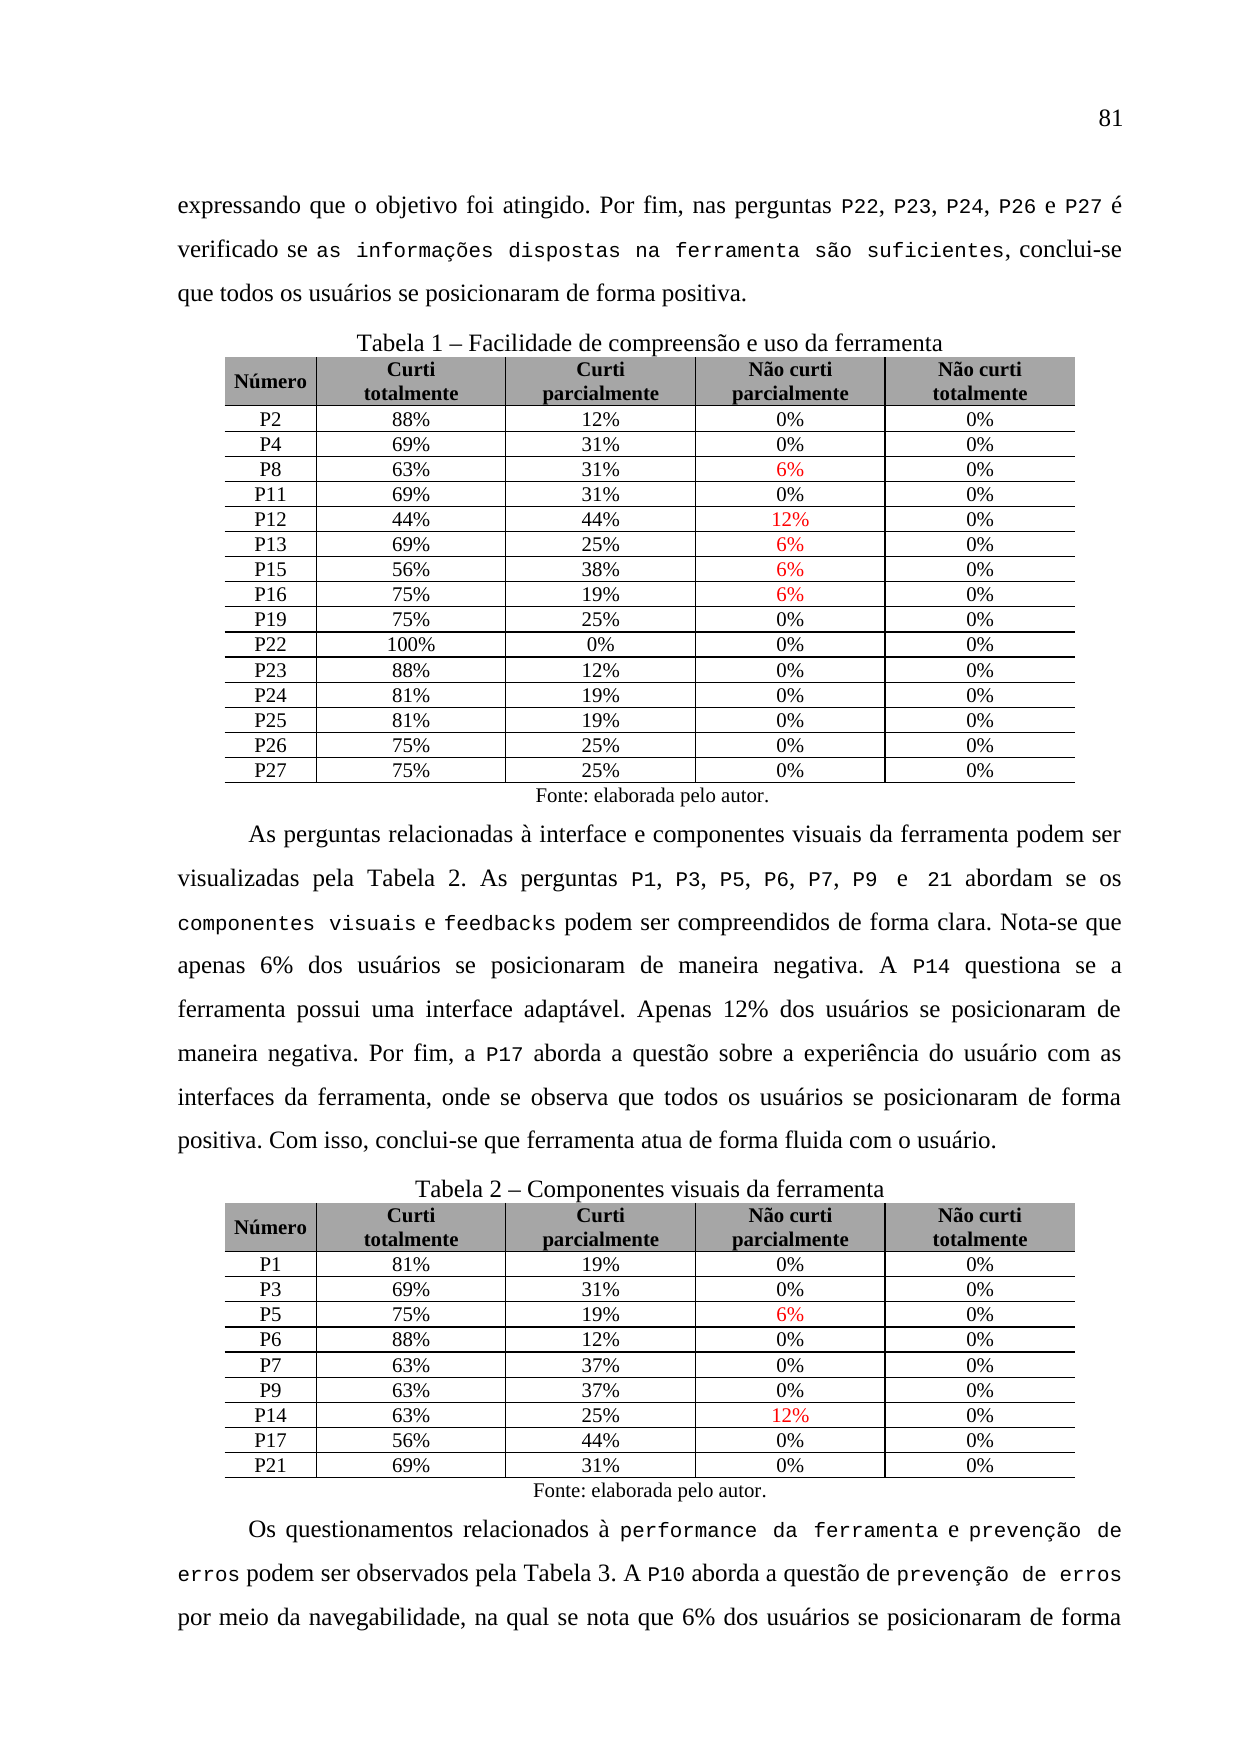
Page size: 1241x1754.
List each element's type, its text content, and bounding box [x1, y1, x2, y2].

table_cell 0% [696, 658, 884, 682]
table_cell P25 [225, 708, 316, 732]
table_cell 31% [506, 457, 695, 481]
table_cell 0% [696, 1378, 884, 1402]
table_cell 63% [317, 1378, 505, 1402]
table_cell 69% [317, 532, 505, 556]
table_cell 19% [506, 683, 695, 707]
table_cell 0% [886, 1428, 1075, 1452]
table_cell 44% [506, 507, 695, 531]
table_cell 12% [506, 658, 695, 682]
table_cell 38% [506, 557, 695, 581]
table_cell P2 [225, 406, 316, 431]
table_cell P21 [225, 1453, 316, 1477]
table_cell 6% [696, 557, 884, 581]
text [177, 190, 1122, 307]
table_cell P6 [225, 1328, 316, 1351]
table_cell 0% [886, 1378, 1075, 1402]
table_cell 25% [506, 532, 695, 556]
table_cell 63% [317, 457, 505, 481]
table_cell 75% [317, 758, 505, 782]
table_cell 81% [317, 683, 505, 707]
table_cell P8 [225, 457, 316, 481]
table_cell 0% [886, 432, 1075, 456]
table_cell 0% [696, 708, 884, 732]
table_cell 44% [506, 1428, 695, 1452]
table_cell P13 [225, 532, 316, 556]
table_cell 0% [886, 1403, 1075, 1427]
table_cell P3 [225, 1277, 316, 1301]
table_cell 25% [506, 758, 695, 782]
table_cell 19% [506, 708, 695, 732]
text As perguntas relacionadas à interface e componentes visuais da ferramenta podem ser visualizadas pela Tabela 2. As perguntas P1, P3, P5, P6, P7, P9 e 21 abordam se os componentes visuais e feedbacks podem ser compreendidos de forma clara. Nota-se que apenas 6% dos usuários se posicionaram de maneira negativa. A P14 questiona se a ferramenta possui uma interface adaptável. Apenas 12% dos usuários se posicionaram de maneira negativa. Por fim, a P17 aborda a questão sobre a experiência do usuário com as interfaces da ferramenta, onde se observa que todos os usuários se posicionaram de forma positiva. Com isso, conclui-se que ferramenta atua de forma fluida com o usuário. [177, 819, 1122, 1153]
table_header Curti parcialmente [506, 1203, 695, 1251]
table_header Curti totalmente [317, 1203, 505, 1251]
table_cell 31% [506, 1453, 695, 1477]
table_header Curti totalmente [317, 357, 505, 405]
table_cell P12 [225, 507, 316, 531]
table_cell 6% [696, 457, 884, 481]
table_cell 0% [886, 658, 1075, 682]
table_cell 0% [886, 607, 1075, 631]
table_cell 75% [317, 607, 505, 631]
text Fonte: elaborada pelo autor. [177, 783, 1122, 807]
table_cell 0% [696, 1277, 884, 1301]
table_cell 0% [886, 507, 1075, 531]
table_cell 88% [317, 658, 505, 682]
table_cell 0% [696, 633, 884, 656]
table_cell 0% [886, 1453, 1075, 1477]
table_cell 0% [696, 406, 884, 431]
table_cell 12% [696, 1403, 884, 1427]
table_cell 31% [506, 1277, 695, 1301]
table_cell 6% [696, 582, 884, 606]
table_cell 0% [886, 532, 1075, 556]
table_cell 81% [317, 1252, 505, 1276]
table_cell 88% [317, 1328, 505, 1351]
table_cell 37% [506, 1353, 695, 1377]
table_cell 0% [886, 482, 1075, 506]
table_cell 0% [886, 683, 1075, 707]
table_cell 0% [886, 1328, 1075, 1351]
table_header Não curti parcialmente [696, 357, 884, 405]
table_cell P11 [225, 482, 316, 506]
table_cell 63% [317, 1353, 505, 1377]
table_cell 12% [506, 1328, 695, 1351]
table_cell P26 [225, 733, 316, 757]
table_cell P27 [225, 758, 316, 782]
table_cell 19% [506, 1252, 695, 1276]
table_cell P9 [225, 1378, 316, 1402]
table_cell 0% [696, 683, 884, 707]
table_cell P16 [225, 582, 316, 606]
table_cell 75% [317, 582, 505, 606]
table_cell P15 [225, 557, 316, 581]
table_cell 100% [317, 633, 505, 656]
table_cell 6% [696, 1302, 884, 1326]
table_cell 12% [696, 507, 884, 531]
table_cell 25% [506, 733, 695, 757]
table_cell P14 [225, 1403, 316, 1427]
table_cell 0% [886, 758, 1075, 782]
table_cell 12% [506, 406, 695, 431]
table_cell 69% [317, 482, 505, 506]
text Tabela 1 – Facilidade de compreensão e uso da ferramenta [177, 328, 1122, 357]
table_cell 25% [506, 1403, 695, 1427]
table_cell 19% [506, 582, 695, 606]
text Tabela 2 – Componentes visuais da ferramenta [177, 1174, 1122, 1203]
table_cell 0% [886, 633, 1075, 656]
table_cell 0% [696, 733, 884, 757]
table_cell 31% [506, 432, 695, 456]
table_cell P4 [225, 432, 316, 456]
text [177, 1514, 1122, 1631]
table_cell 0% [696, 758, 884, 782]
table_cell 0% [696, 1428, 884, 1452]
table_cell 69% [317, 1277, 505, 1301]
table_cell P7 [225, 1353, 316, 1377]
table_header Número [225, 1203, 316, 1251]
table_cell 0% [696, 1328, 884, 1351]
table_cell 69% [317, 432, 505, 456]
table_cell P24 [225, 683, 316, 707]
table_cell 0% [886, 457, 1075, 481]
table_cell 0% [886, 406, 1075, 431]
table_cell 0% [886, 708, 1075, 732]
table_cell 0% [696, 1453, 884, 1477]
table_cell P5 [225, 1302, 316, 1326]
table_cell 0% [696, 1252, 884, 1276]
table_cell 63% [317, 1403, 505, 1427]
table_cell 25% [506, 607, 695, 631]
table_cell 88% [317, 406, 505, 431]
text Fonte: elaborada pelo autor. [177, 1478, 1122, 1502]
table_cell 0% [886, 1252, 1075, 1276]
table_cell 0% [696, 1353, 884, 1377]
table_cell 0% [886, 1302, 1075, 1326]
table_header Não curti parcialmente [696, 1203, 884, 1251]
table_cell 0% [886, 582, 1075, 606]
table_cell P1 [225, 1252, 316, 1276]
table_cell 56% [317, 557, 505, 581]
table_cell 0% [886, 1353, 1075, 1377]
table_cell 0% [696, 482, 884, 506]
table_cell 75% [317, 1302, 505, 1326]
table_cell 56% [317, 1428, 505, 1452]
table_cell P17 [225, 1428, 316, 1452]
table_header Número [225, 357, 316, 405]
table_cell 0% [696, 607, 884, 631]
table_cell 0% [886, 557, 1075, 581]
table_cell P23 [225, 658, 316, 682]
table_cell 31% [506, 482, 695, 506]
table_cell 0% [506, 633, 695, 656]
table_cell 0% [886, 733, 1075, 757]
table_cell P19 [225, 607, 316, 631]
table_header Curti parcialmente [506, 357, 695, 405]
table_cell P22 [225, 633, 316, 656]
table_cell 6% [696, 532, 884, 556]
table_cell 75% [317, 733, 505, 757]
table_header Não curti totalmente [886, 1203, 1075, 1251]
table_cell 19% [506, 1302, 695, 1326]
table_cell 0% [886, 1277, 1075, 1301]
table_cell 81% [317, 708, 505, 732]
table_cell 0% [696, 432, 884, 456]
table_cell 37% [506, 1378, 695, 1402]
table_header Não curti totalmente [886, 357, 1075, 405]
table_cell 69% [317, 1453, 505, 1477]
table_cell 44% [317, 507, 505, 531]
